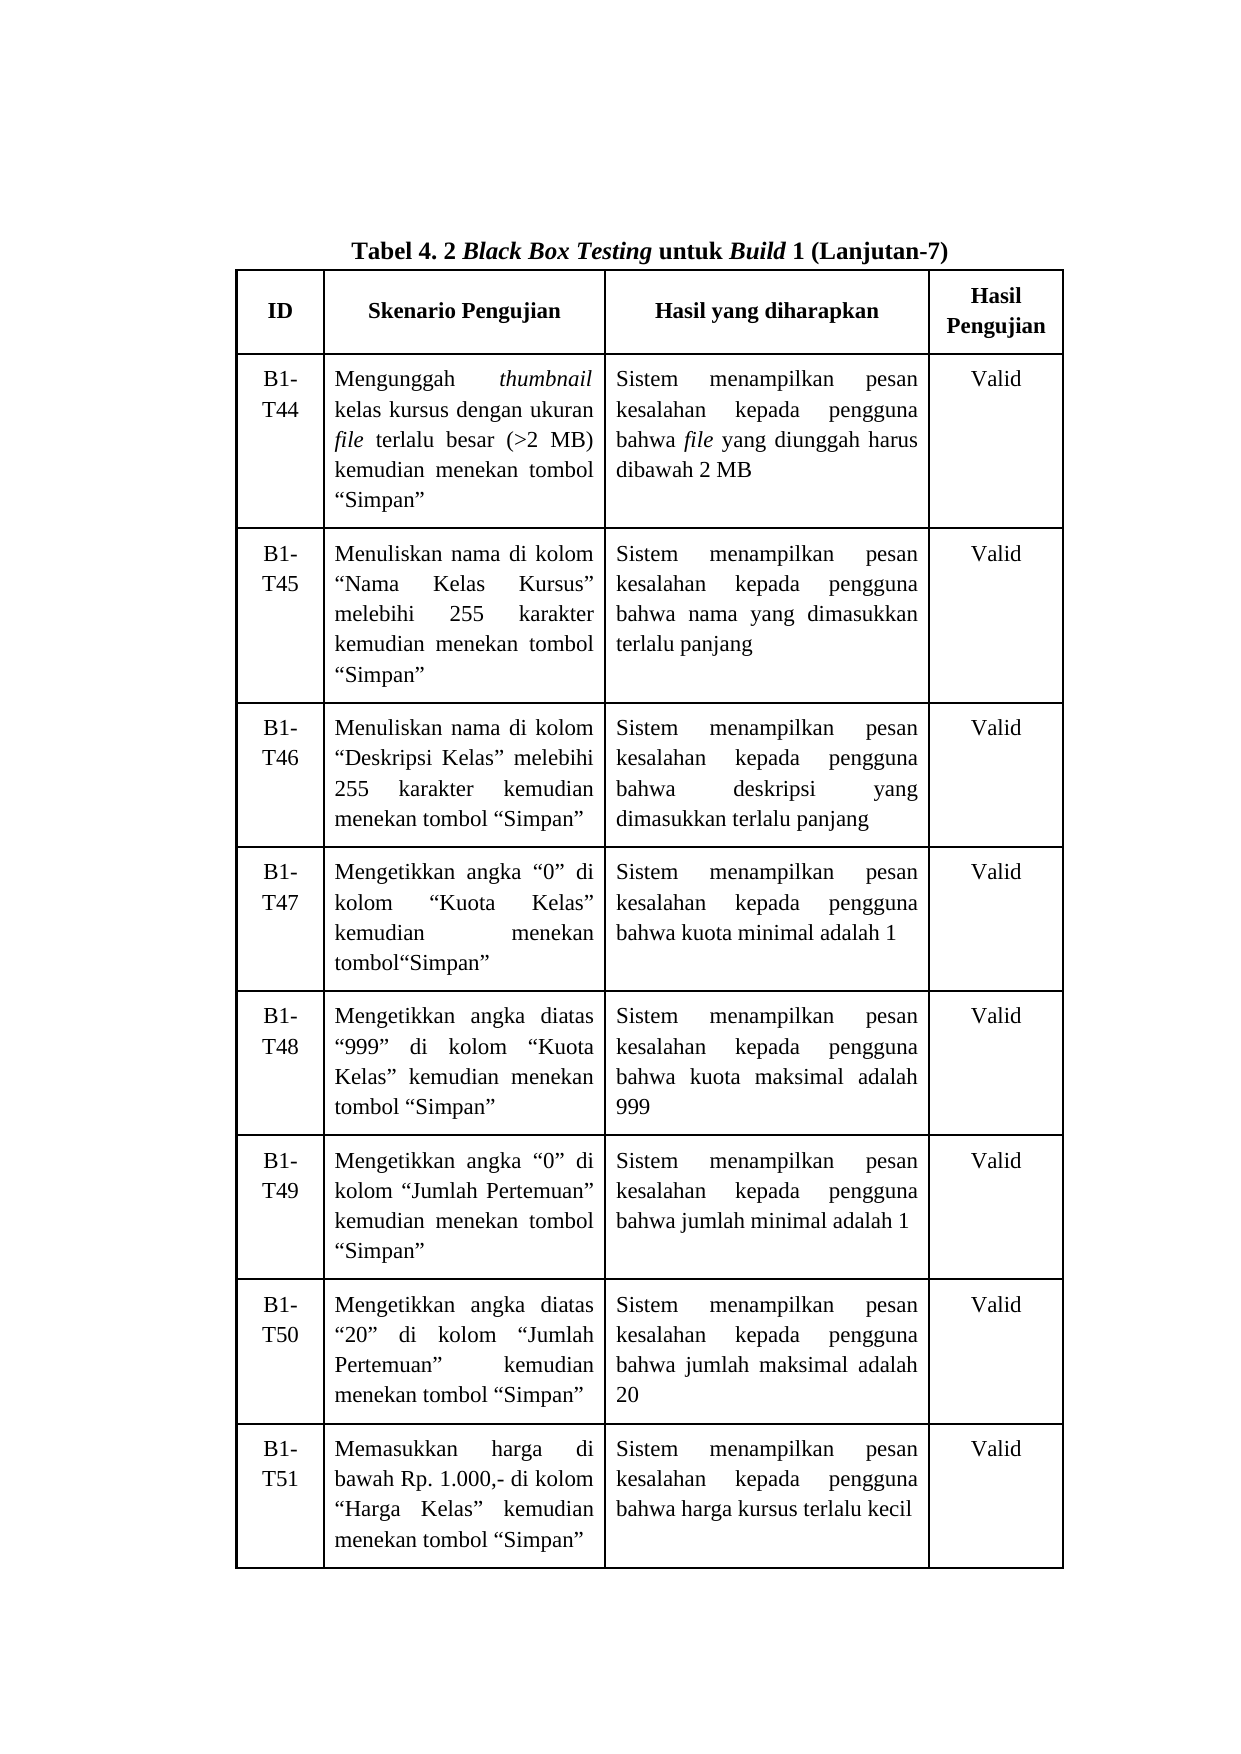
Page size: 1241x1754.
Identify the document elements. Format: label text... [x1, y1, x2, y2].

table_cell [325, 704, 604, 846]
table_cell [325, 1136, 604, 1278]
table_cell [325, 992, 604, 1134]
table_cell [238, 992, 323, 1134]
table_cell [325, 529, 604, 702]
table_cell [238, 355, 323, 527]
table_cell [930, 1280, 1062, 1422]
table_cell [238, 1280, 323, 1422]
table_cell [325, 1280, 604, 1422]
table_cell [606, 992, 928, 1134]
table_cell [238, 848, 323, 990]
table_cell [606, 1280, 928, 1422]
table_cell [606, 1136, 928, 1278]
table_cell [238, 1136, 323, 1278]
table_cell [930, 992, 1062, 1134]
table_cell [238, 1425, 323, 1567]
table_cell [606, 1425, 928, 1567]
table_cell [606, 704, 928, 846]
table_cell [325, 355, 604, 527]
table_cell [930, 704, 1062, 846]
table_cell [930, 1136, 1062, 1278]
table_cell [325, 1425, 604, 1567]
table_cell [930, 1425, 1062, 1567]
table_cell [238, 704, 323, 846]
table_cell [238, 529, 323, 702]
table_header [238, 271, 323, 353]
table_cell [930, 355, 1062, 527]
text Tabel 4. 2 Black Box Testing untuk Build 1 (Lanjutan-7) [236, 236, 1063, 265]
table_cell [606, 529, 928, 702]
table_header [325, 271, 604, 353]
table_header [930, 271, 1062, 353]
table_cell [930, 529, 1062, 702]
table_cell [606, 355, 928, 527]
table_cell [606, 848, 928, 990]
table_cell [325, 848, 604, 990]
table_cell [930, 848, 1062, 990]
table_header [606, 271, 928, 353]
